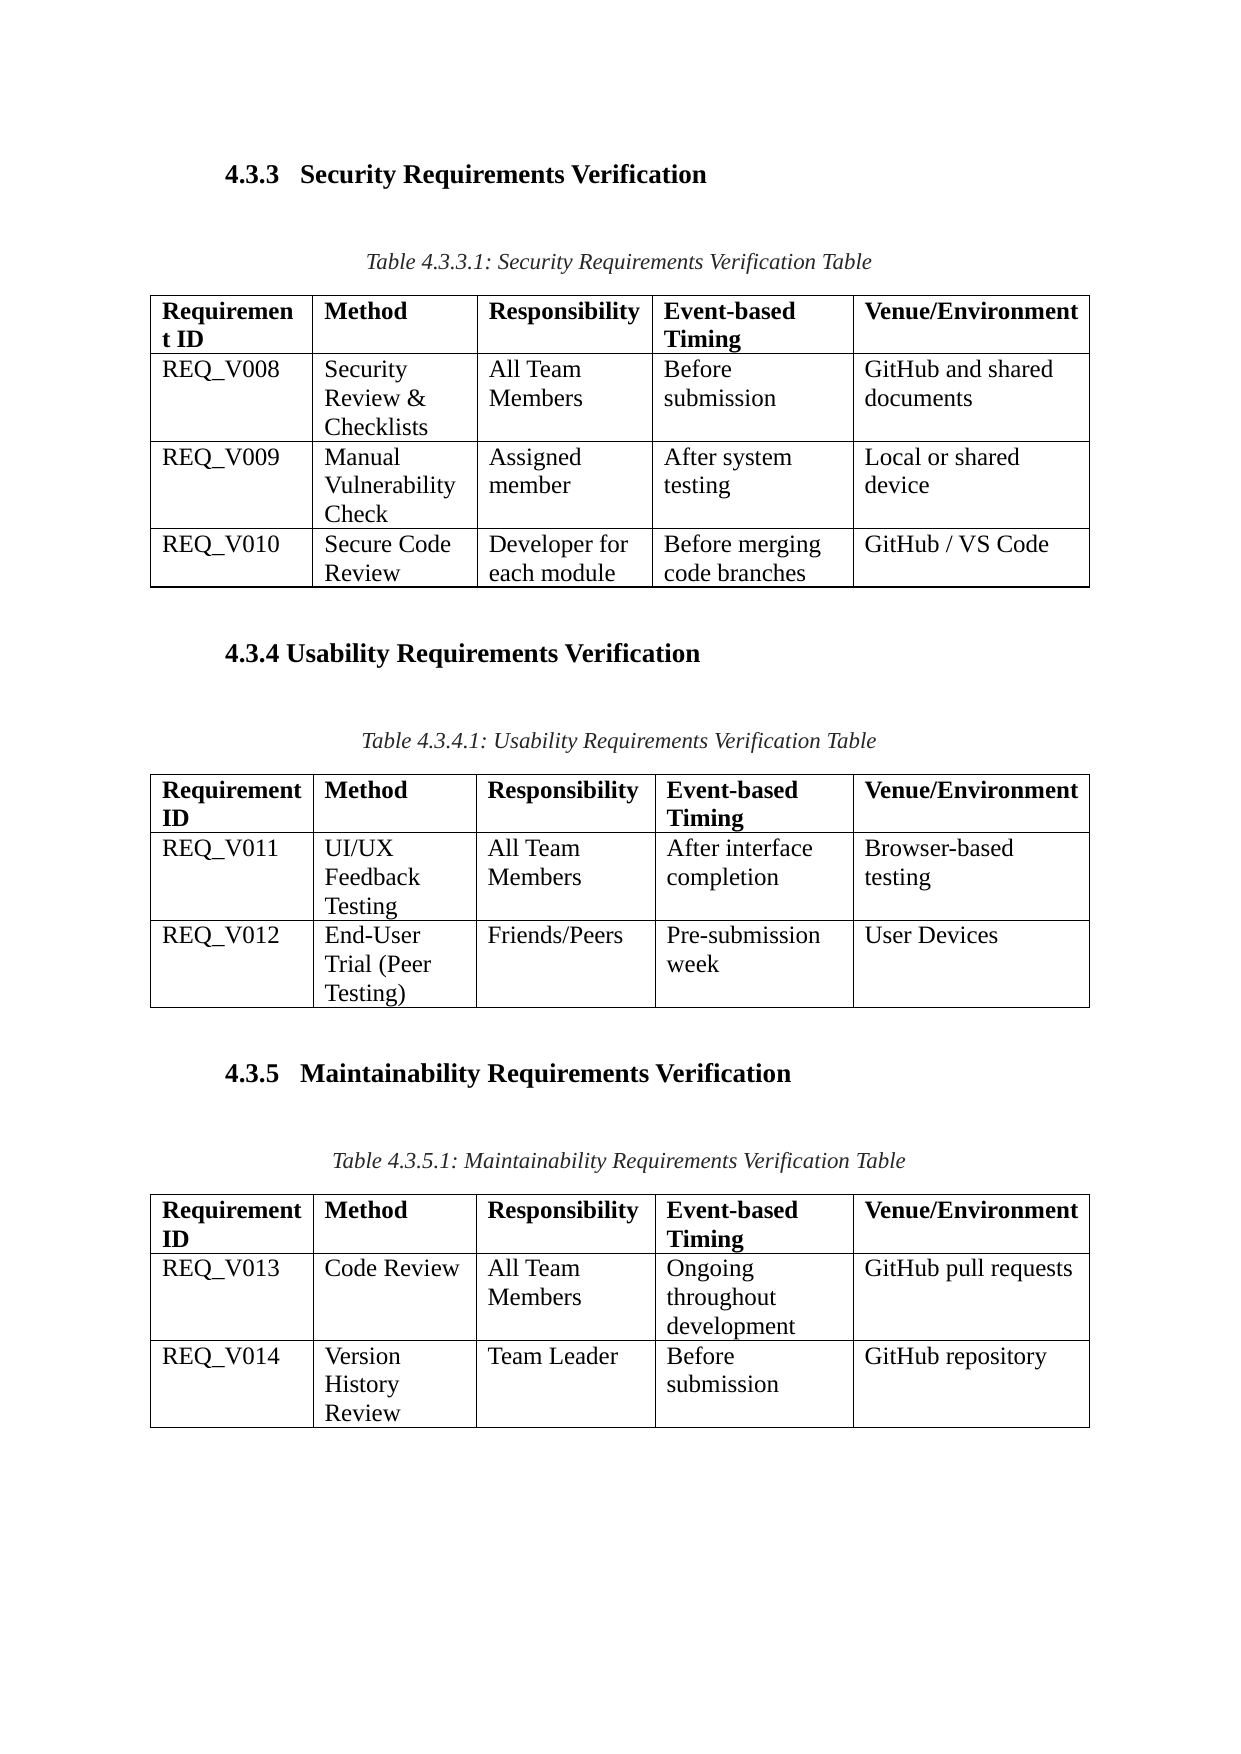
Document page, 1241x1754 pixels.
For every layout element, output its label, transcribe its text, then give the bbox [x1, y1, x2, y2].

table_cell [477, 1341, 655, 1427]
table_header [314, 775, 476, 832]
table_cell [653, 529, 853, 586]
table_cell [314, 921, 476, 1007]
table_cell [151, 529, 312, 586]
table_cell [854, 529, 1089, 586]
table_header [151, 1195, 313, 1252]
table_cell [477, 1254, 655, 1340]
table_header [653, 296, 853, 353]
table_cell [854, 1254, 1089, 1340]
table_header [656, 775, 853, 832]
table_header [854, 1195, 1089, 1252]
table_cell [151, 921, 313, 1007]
subtitle Maintainability Requirements Verification [225, 1057, 1090, 1089]
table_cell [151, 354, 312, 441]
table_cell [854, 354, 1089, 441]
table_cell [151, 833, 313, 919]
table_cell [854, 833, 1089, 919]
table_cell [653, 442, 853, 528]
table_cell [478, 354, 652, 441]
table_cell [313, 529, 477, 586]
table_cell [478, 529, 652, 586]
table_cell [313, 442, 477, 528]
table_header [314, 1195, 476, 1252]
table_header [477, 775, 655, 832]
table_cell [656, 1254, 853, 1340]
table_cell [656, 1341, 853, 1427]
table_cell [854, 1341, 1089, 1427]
text Table 4.3.5.1: Maintainability Requirements Verification Table [150, 1147, 1090, 1173]
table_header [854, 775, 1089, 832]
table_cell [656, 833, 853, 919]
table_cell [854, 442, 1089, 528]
text Table 4.3.3.1: Security Requirements Verification Table [150, 248, 1090, 274]
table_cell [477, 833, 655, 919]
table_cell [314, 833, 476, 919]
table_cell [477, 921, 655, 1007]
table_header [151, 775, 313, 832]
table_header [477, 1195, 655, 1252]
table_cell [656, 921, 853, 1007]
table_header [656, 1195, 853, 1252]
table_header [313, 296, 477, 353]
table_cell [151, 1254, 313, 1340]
subtitle Security Requirements Verification [225, 158, 1090, 189]
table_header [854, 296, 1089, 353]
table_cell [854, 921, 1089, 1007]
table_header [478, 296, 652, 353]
subtitle 4.3.4 Usability Requirements Verification [150, 637, 1090, 668]
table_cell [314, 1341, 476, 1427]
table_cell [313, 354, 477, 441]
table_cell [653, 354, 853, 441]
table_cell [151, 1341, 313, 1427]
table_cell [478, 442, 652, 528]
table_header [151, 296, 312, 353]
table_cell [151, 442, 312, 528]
text Table 4.3.4.1: Usability Requirements Verification Table [150, 727, 1090, 753]
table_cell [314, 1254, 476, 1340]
